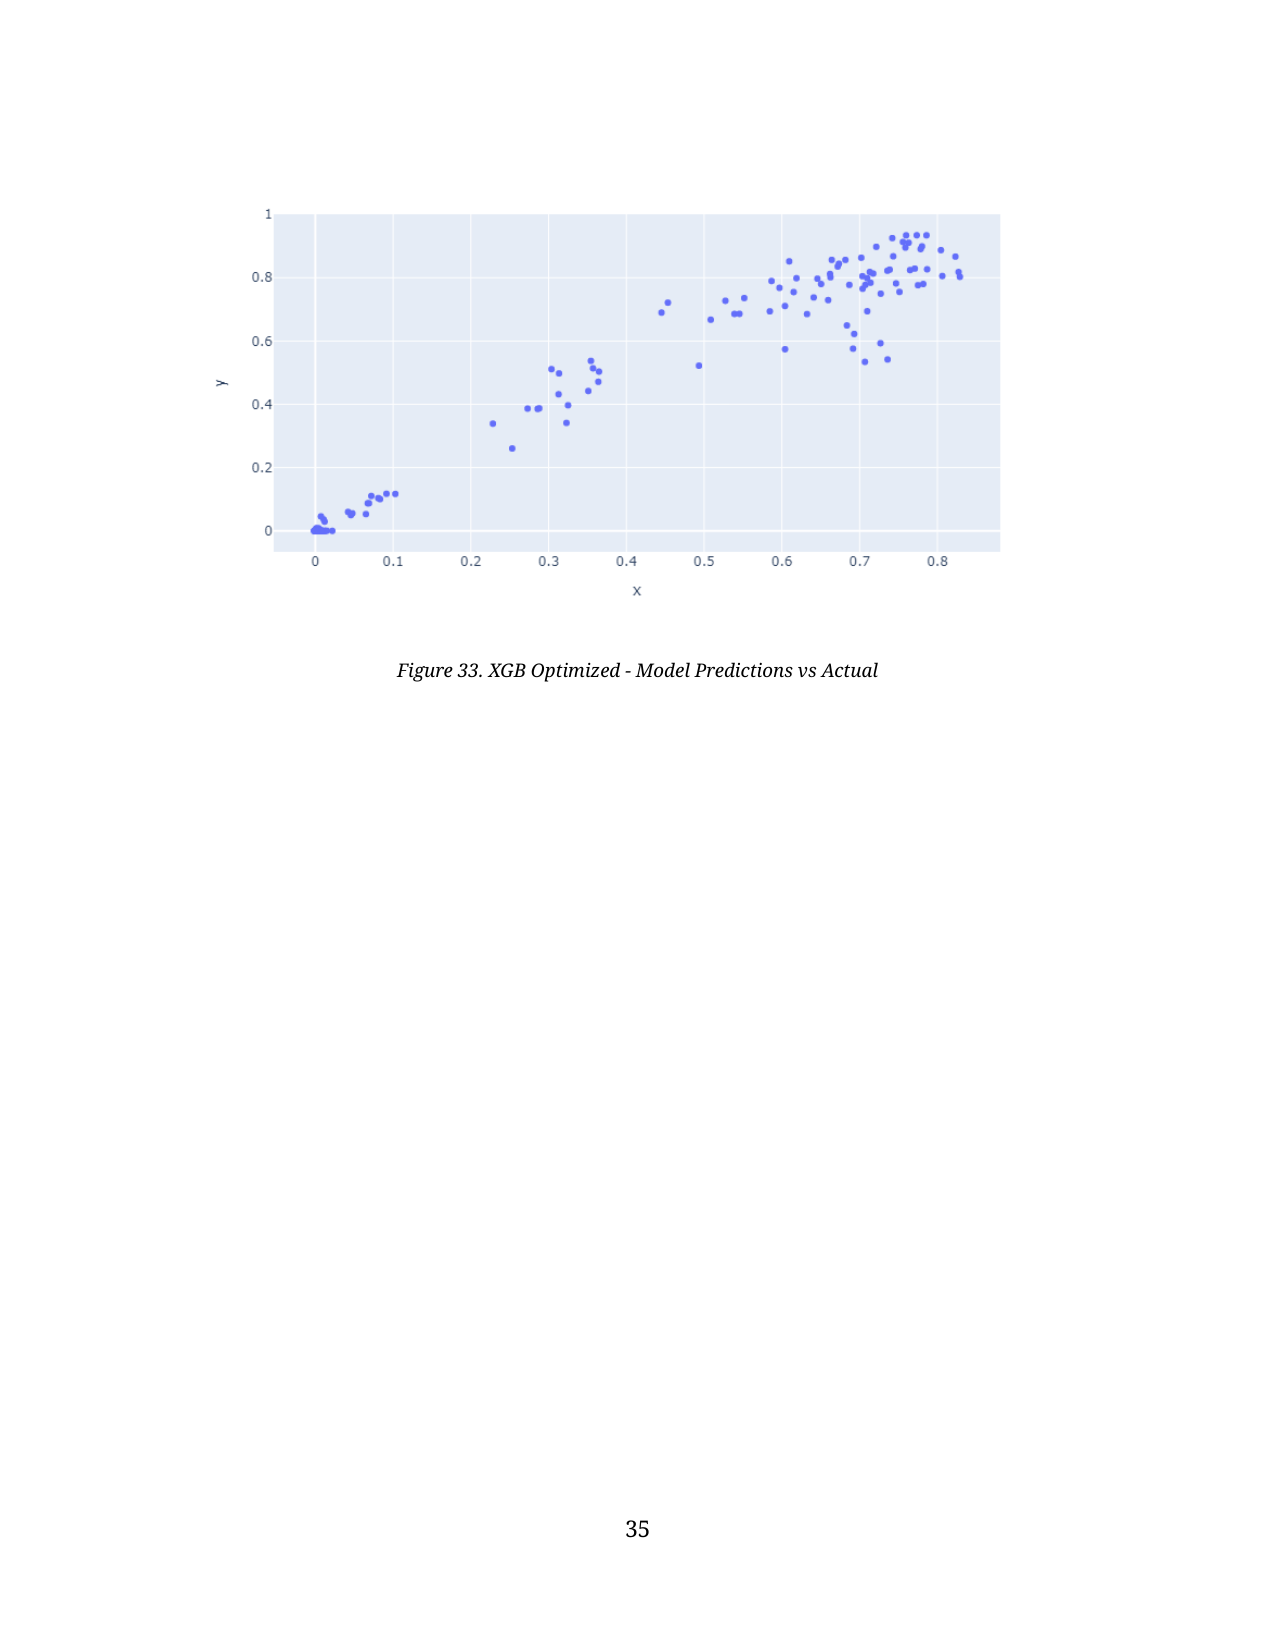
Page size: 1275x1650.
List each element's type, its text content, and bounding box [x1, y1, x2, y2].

picture [187, 150, 1086, 639]
text Figure 33. XGB Optimized - Model Predictions vs Actual [187, 657, 1087, 683]
